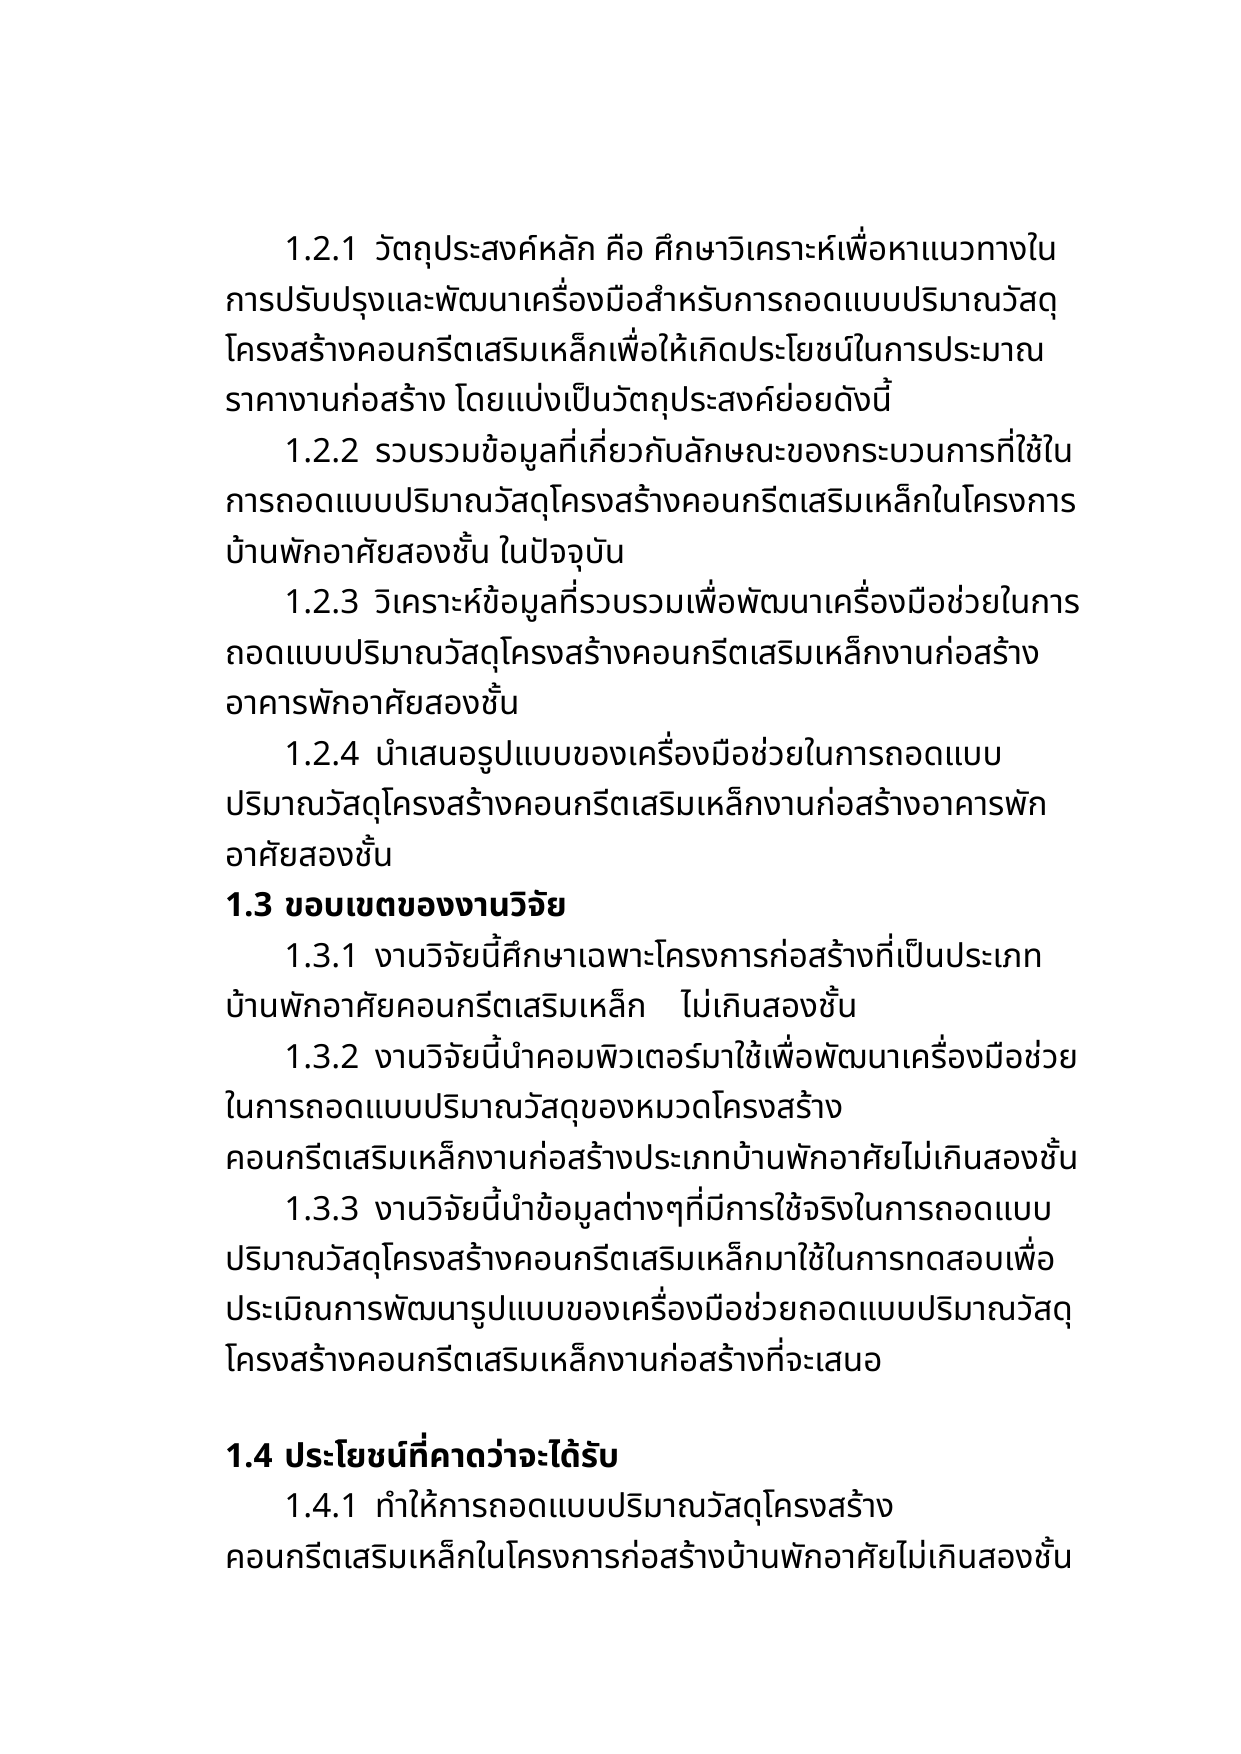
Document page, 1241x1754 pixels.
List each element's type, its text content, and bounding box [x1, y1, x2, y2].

text 1.3.1 งานวิจัยนี้ศึกษาเฉพาะโครงการก่อสร้างที่เป็นประเภทบ้านพักอาศัยคอนกรีตเสริมเหล็ก ไม่เกินสองชั้น [225, 932, 1093, 1033]
text 1.2.4 นำเสนอรูปแบบของเครื่องมือช่วยในการถอดแบบปริมาณวัสดุโครงสร้างคอนกรีตเสริมเหล็กงานก่อสร้างอาคารพักอาศัยสองชั้น [225, 730, 1093, 881]
subtitle 1.3 ขอบเขตของงานวิจัย [225, 881, 1093, 932]
subtitle 1.4 ประโยชน์ที่คาดว่าจะได้รับ [225, 1432, 1093, 1482]
text 1.2.2 รวบรวมข้อมูลที่เกี่ยวกับลักษณะของกระบวนการที่ใช้ในการถอดแบบปริมาณวัสดุโครงสร้างคอนกรีตเสริมเหล็กในโครงการบ้านพักอาศัยสองชั้น ในปัจจุบัน [225, 427, 1093, 578]
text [225, 1482, 1093, 1583]
text 1.2.1 วัตถุประสงค์หลัก คือ ศึกษาวิเคราะห์เพื่อหาแนวทางในการปรับปรุงและพัฒนาเครื่องมือสำหรับการถอดแบบปริมาณวัสดุโครงสร้างคอนกรีตเสริมเหล็กเพื่อให้เกิดประโยชน์ในการประมาณราคางานก่อสร้าง โดยแบ่งเป็นวัตถุประสงค์ย่อยดังนี้ [225, 225, 1093, 427]
text 1.3.3 งานวิจัยนี้นำข้อมูลต่างๆที่มีการใช้จริงในการถอดแบบปริมาณวัสดุโครงสร้างคอนกรีตเสริมเหล็กมาใช้ในการทดสอบเพื่อประเมิณการพัฒนารูปแบบของเครื่องมือช่วยถอดแบบปริมาณวัสดุโครงสร้างคอนกรีตเสริมเหล็กงานก่อสร้างที่จะเสนอ [225, 1184, 1093, 1386]
text 1.3.2 งานวิจัยนี้นำคอมพิวเตอร์มาใช้เพื่อพัฒนาเครื่องมือช่วยในการถอดแบบปริมาณวัสดุของหมวดโครงสร้างคอนกรีตเสริมเหล็กงานก่อสร้างประเภทบ้านพักอาศัยไม่เกินสองชั้น [225, 1033, 1093, 1184]
text 1.2.3 วิเคราะห์ข้อมูลที่รวบรวมเพื่อพัฒนาเครื่องมือช่วยในการถอดแบบปริมาณวัสดุโครงสร้างคอนกรีตเสริมเหล็กงานก่อสร้างอาคารพักอาศัยสองชั้น [225, 578, 1093, 730]
